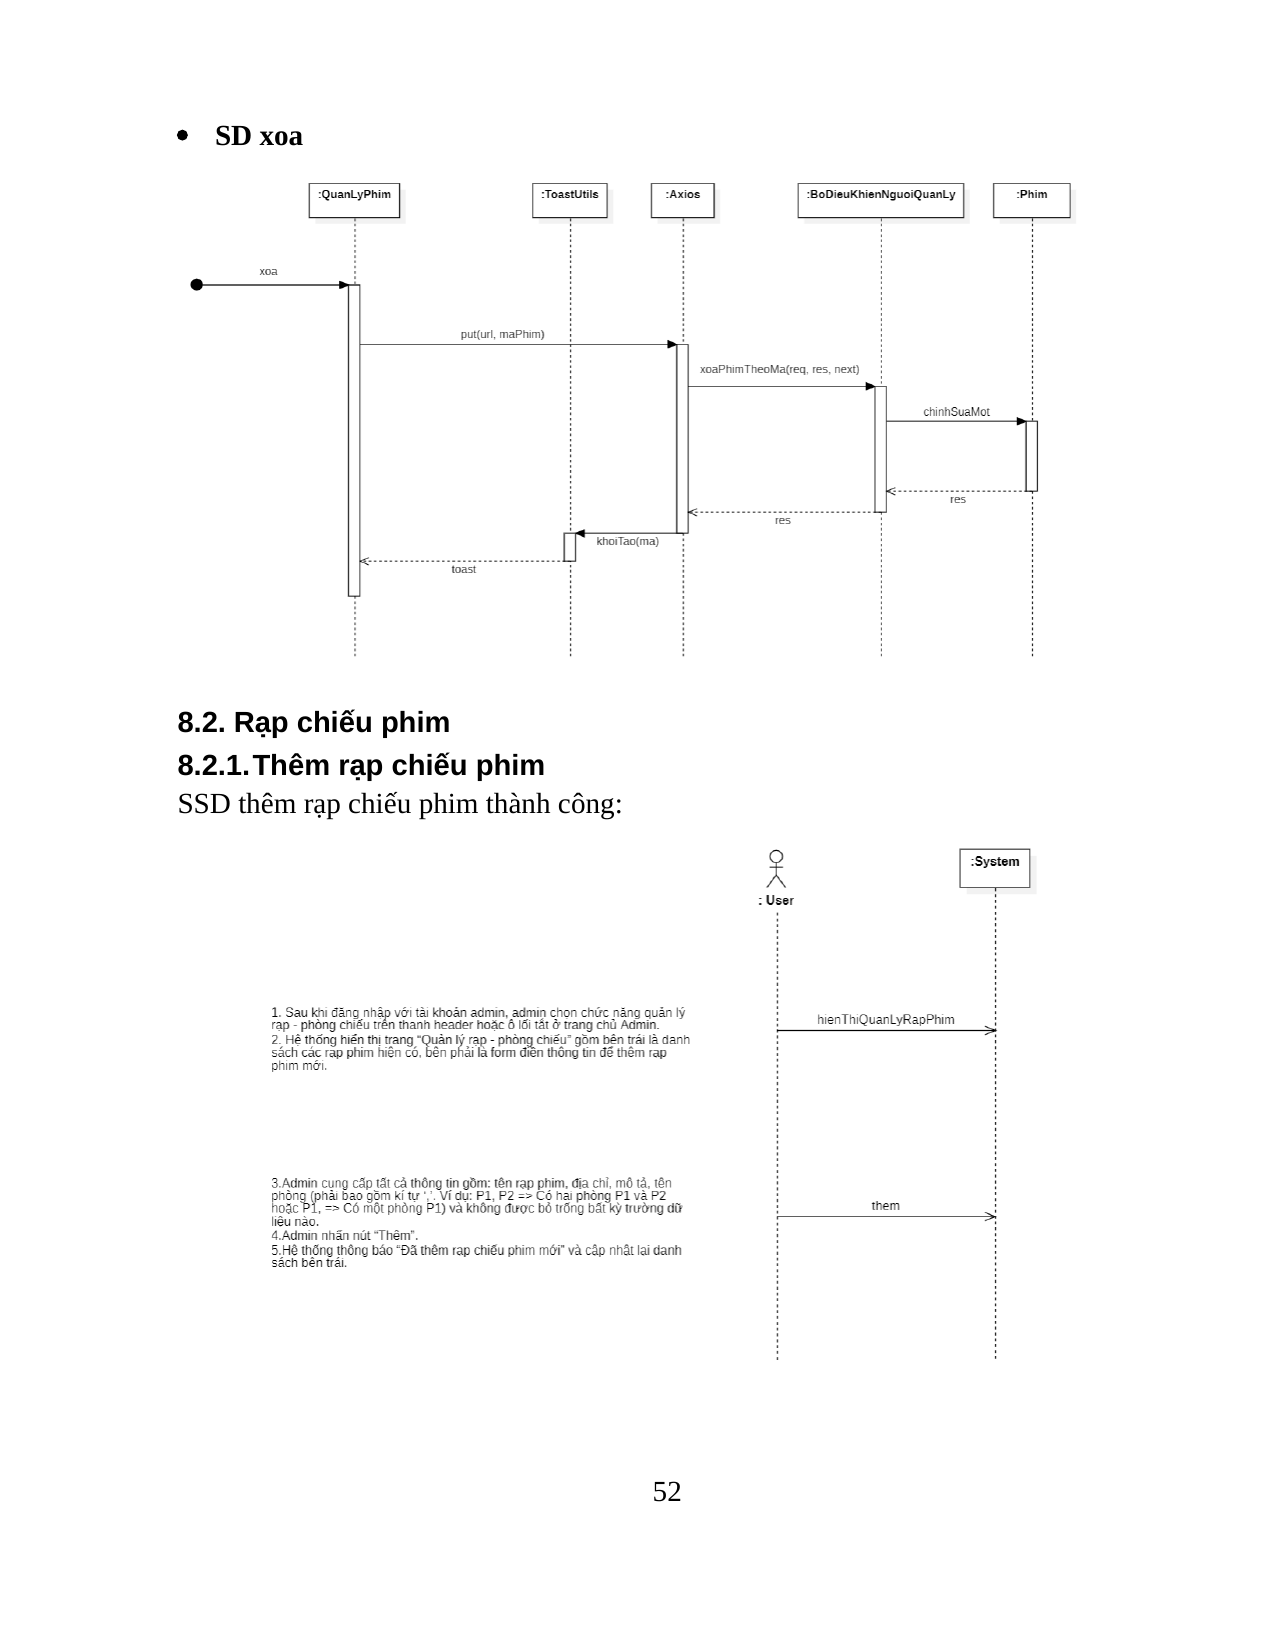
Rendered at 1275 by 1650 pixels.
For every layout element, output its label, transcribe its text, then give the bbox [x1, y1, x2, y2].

list SD xoa [177, 118, 1157, 152]
picture [177, 156, 1130, 658]
text SSD thêm rạp chiếu phim thành công: [177, 786, 1157, 820]
subtitle Rạp chiếu phim [177, 705, 1157, 738]
picture [234, 824, 1100, 1361]
subtitle Thêm rạp chiếu phim [177, 748, 1157, 781]
